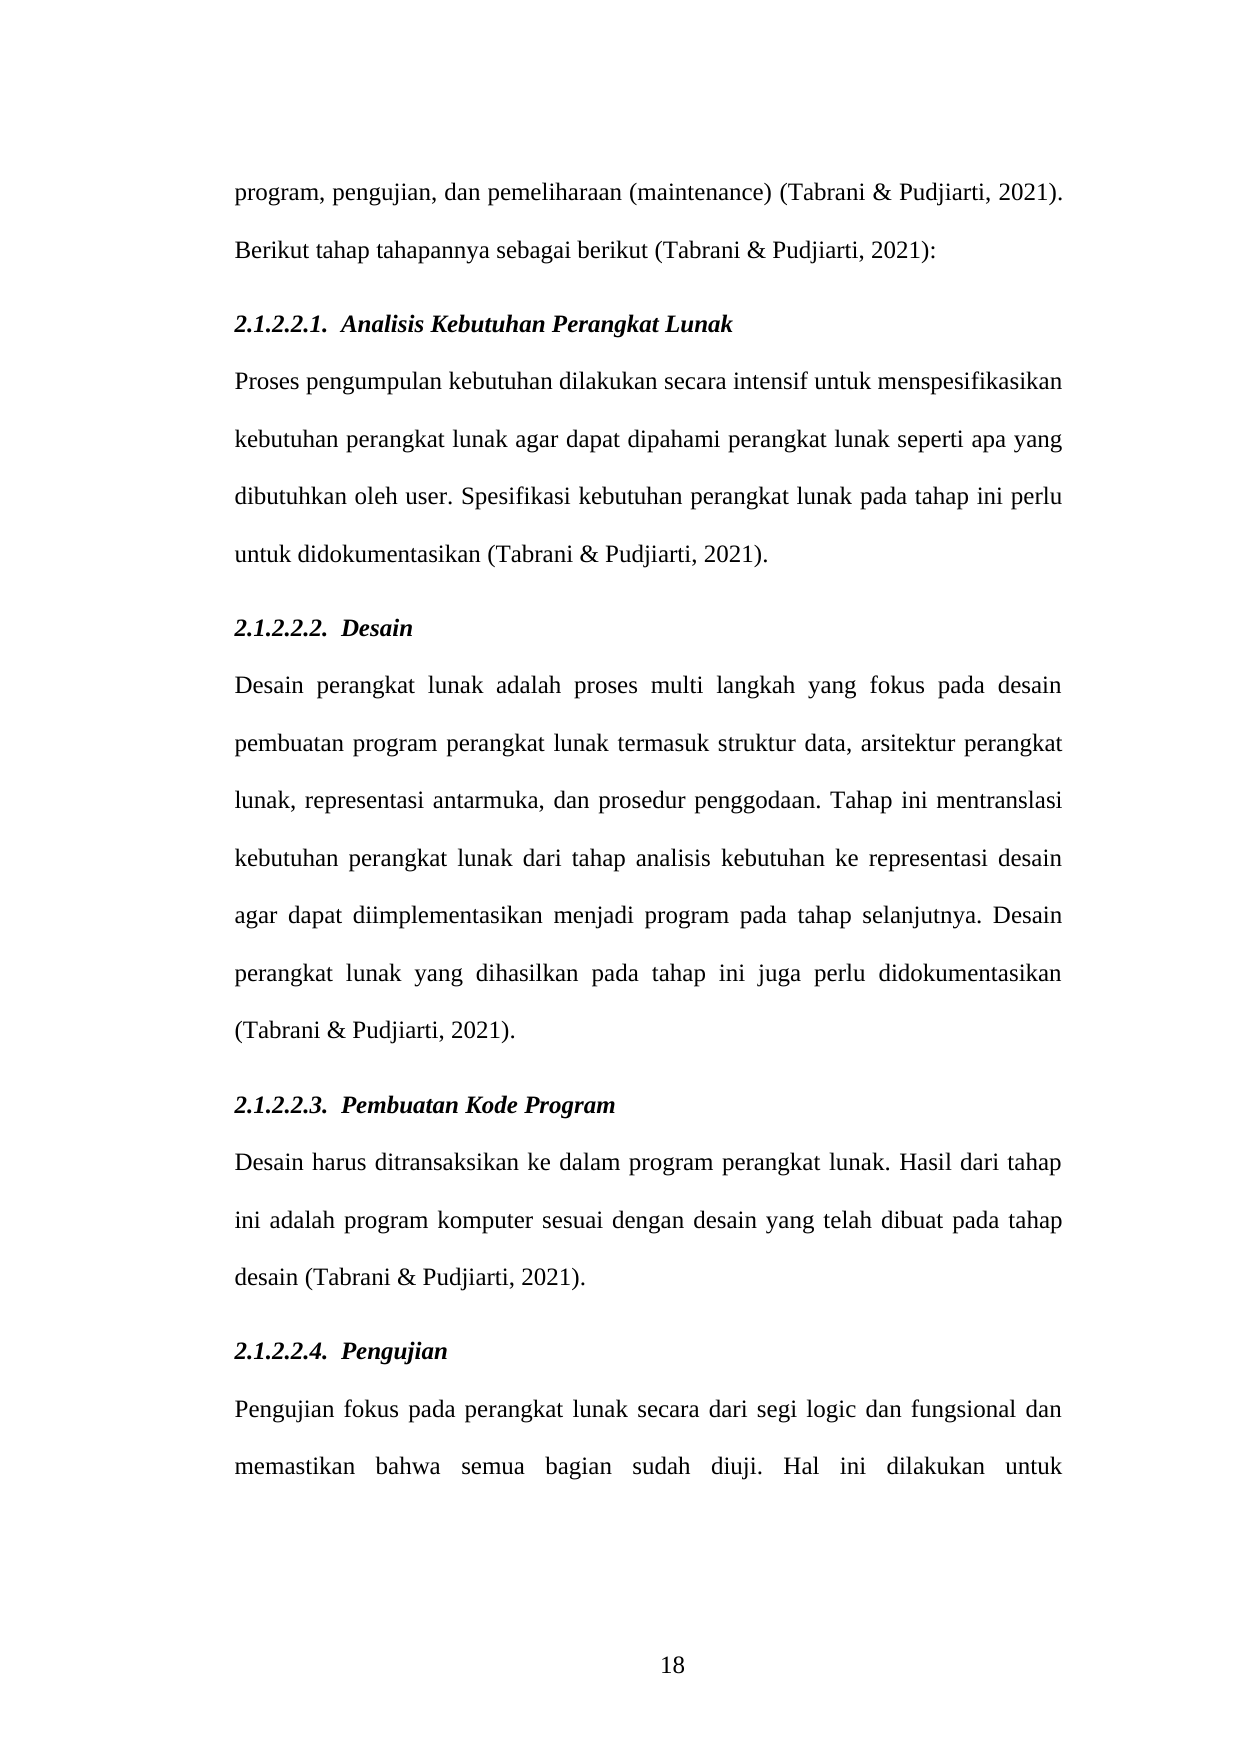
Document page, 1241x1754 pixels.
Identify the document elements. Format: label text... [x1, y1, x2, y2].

text Desain harus ditransaksikan ke dalam program perangkat lunak. Hasil dari tahap ini adalah program komputer sesuai dengan desain yang telah dibuat pada tahap desain . [234, 1147, 1063, 1291]
subtitle Pengujian [234, 1336, 1063, 1365]
subtitle Pembuatan Kode Program [234, 1090, 1063, 1118]
subtitle Analisis Kebutuhan Perangkat Lunak [234, 309, 1063, 338]
text Proses pengumpulan kebutuhan dilakukan secara intensif untuk menspesifikasikan kebutuhan perangkat lunak agar dapat dipahami perangkat lunak seperti apa yang dibutuhkan oleh user. Spesifikasi kebutuhan perangkat lunak pada tahap ini perlu untuk didokumentasikan . [234, 366, 1063, 568]
text Desain perangkat lunak adalah proses multi langkah yang fokus pada desain pembuatan program perangkat lunak termasuk struktur data, arsitektur perangkat lunak, representasi antarmuka, dan prosedur penggodaan. Tahap ini mentranslasi kebutuhan perangkat lunak dari tahap analisis kebutuhan ke representasi desain agar dapat diimplementasikan menjadi program pada tahap selanjutnya. Desain perangkat lunak yang dihasilkan pada tahap ini juga perlu didokumentasikan . [234, 671, 1063, 1044]
subtitle Desain [234, 613, 1063, 642]
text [234, 1394, 1063, 1480]
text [234, 177, 1063, 263]
